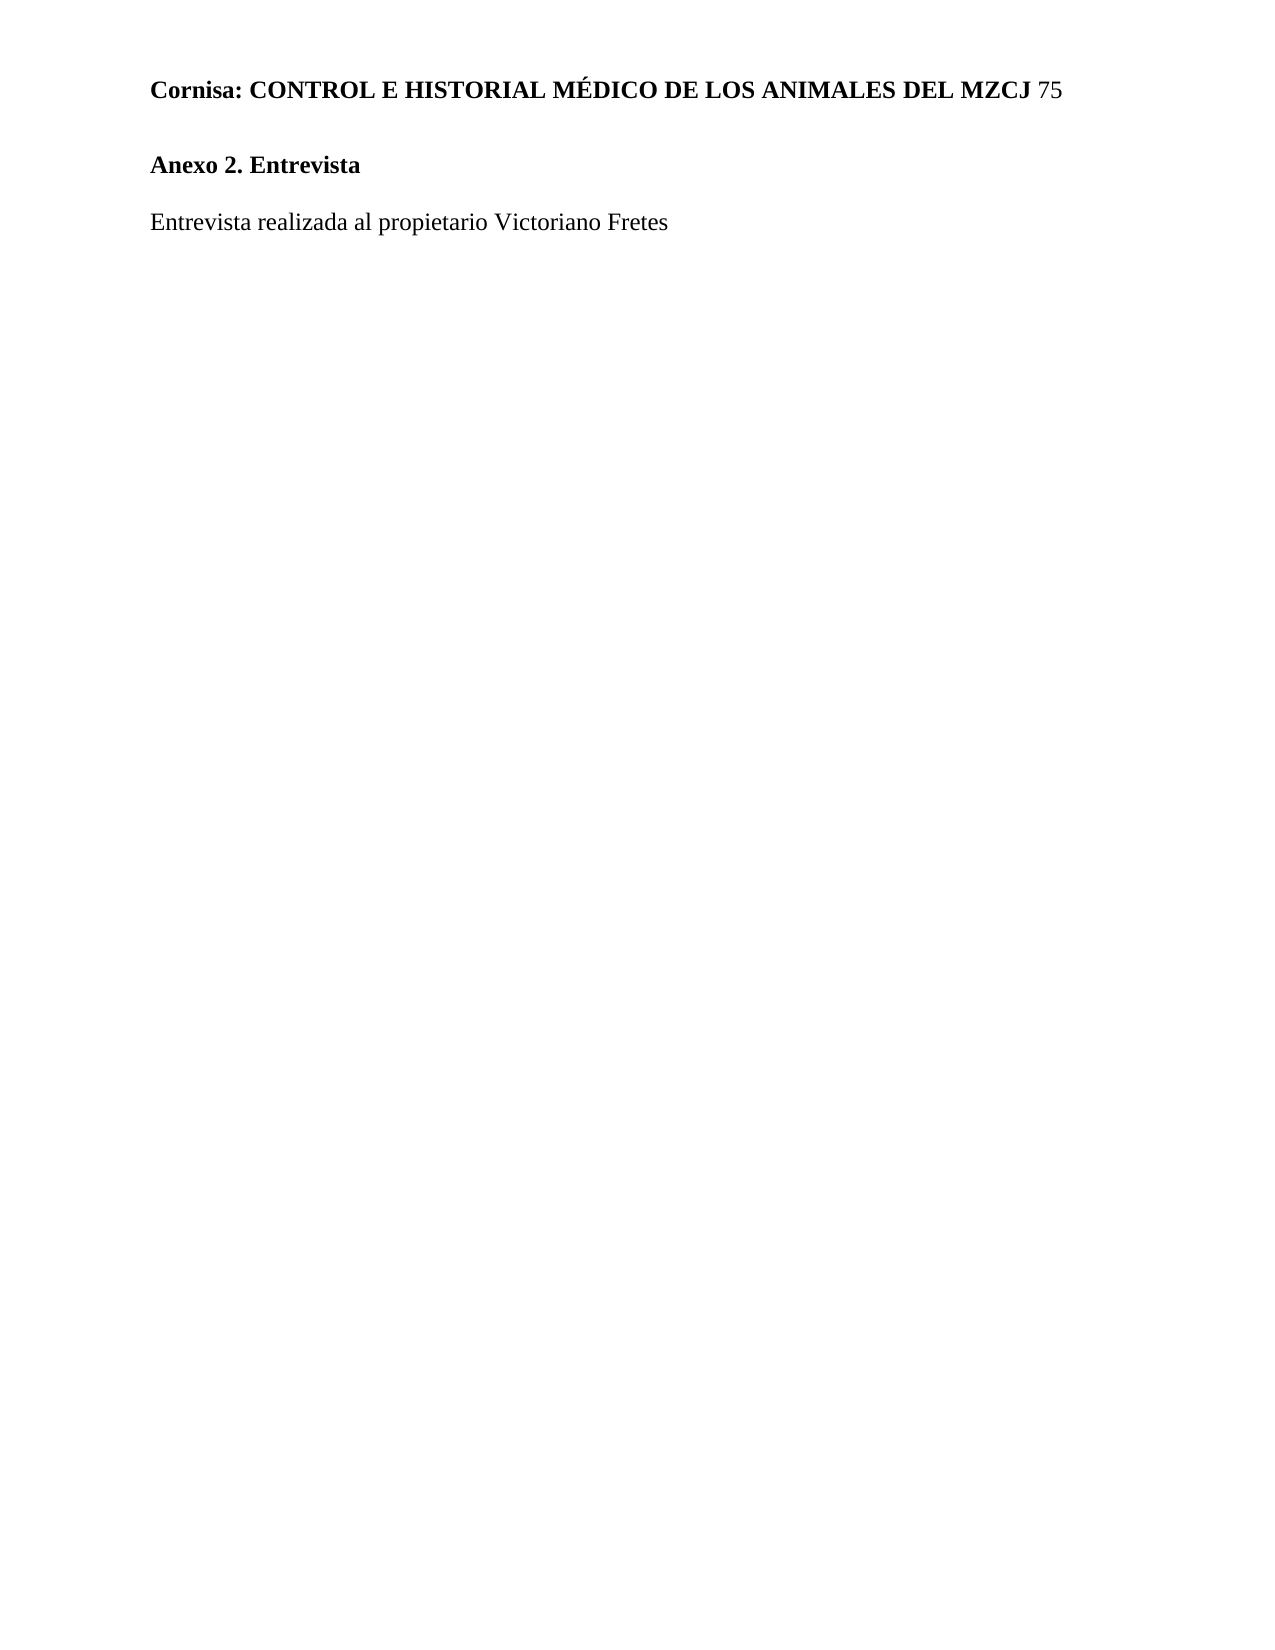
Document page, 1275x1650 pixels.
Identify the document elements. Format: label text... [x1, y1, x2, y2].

subtitle Anexo 2. Entrevista [150, 150, 1125, 179]
text Entrevista realizada al propietario Victoriano Fretes [150, 207, 1125, 236]
